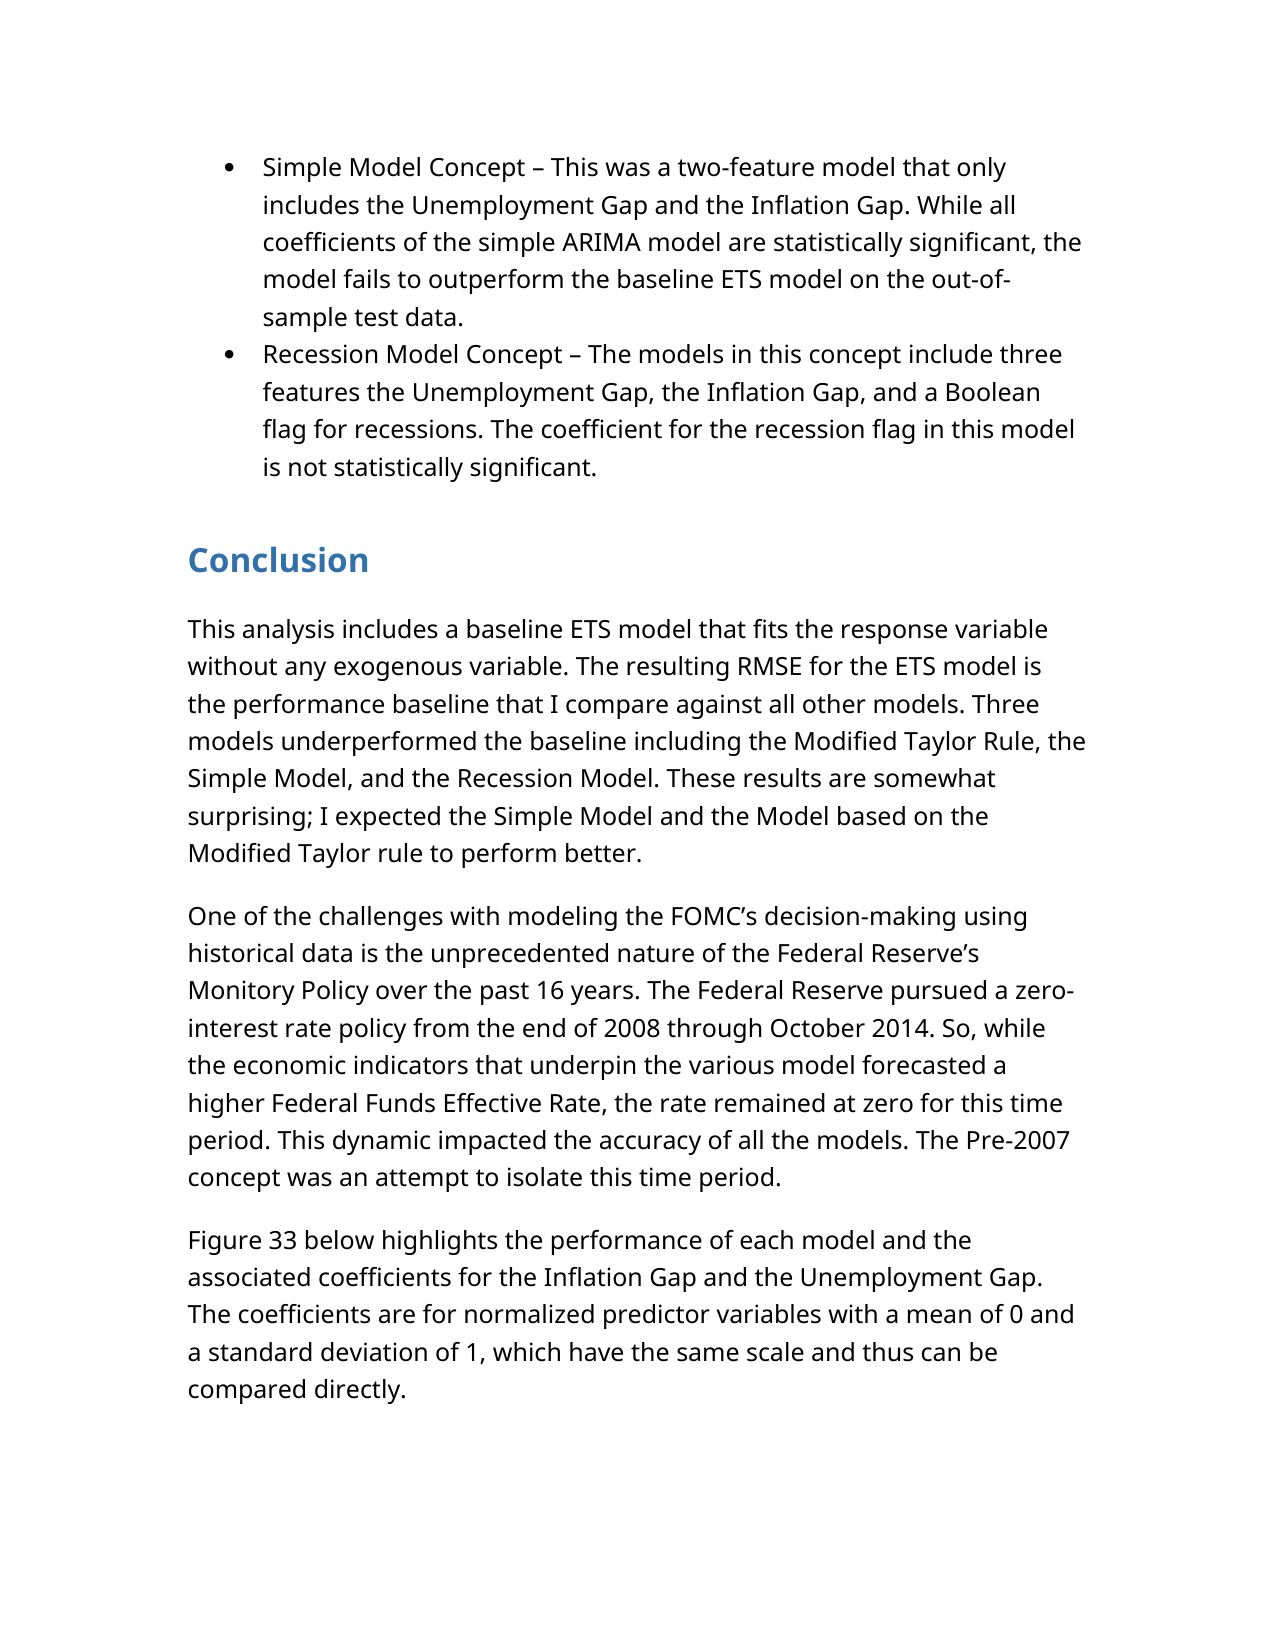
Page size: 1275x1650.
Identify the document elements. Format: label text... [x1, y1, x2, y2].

text This analysis includes a baseline ETS model that fits the response variable without any exogenous variable. The resulting RMSE for the ETS model is the performance baseline that I compare against all other models. Three models underperformed the baseline including the Modified Taylor Rule, the Simple Model, and the Recession Model. These results are somewhat surprising; I expected the Simple Model and the Model based on the Modified Taylor rule to perform better. [187, 611, 1087, 870]
list Recession Model Concept – The models in this concept include three features the Unemployment Gap, the Inflation Gap, and a Boolean flag for recessions. The coefficient for the recession flag in this model is not statistically significant. [225, 337, 1087, 483]
list Simple Model Concept – This was a two-feature model that only includes the Unemployment Gap and the Inflation Gap. While all coefficients of the simple ARIMA model are statistically significant, the model fails to outperform the baseline ETS model on the out-of-sample test data. [225, 150, 1087, 334]
subtitle Conclusion [187, 537, 1087, 582]
text Figure 33 below highlights the performance of each model and the associated coefficients for the Inflation Gap and the Unemployment Gap. The coefficients are for normalized predictor variables with a mean of 0 and a standard deviation of 1, which have the same scale and thus can be compared directly. [187, 1222, 1087, 1406]
text One of the challenges with modeling the FOMC’s decision-making using historical data is the unprecedented nature of the Federal Reserve’s Monitory Policy over the past 16 years. The Federal Reserve pursued a zero-interest rate policy from the end of 2008 through October 2014. So, while the economic indicators that underpin the various model forecasted a higher Federal Funds Effective Rate, the rate remained at zero for this time period. This dynamic impacted the accuracy of all the models. The Pre-2007 concept was an attempt to isolate this time period. [187, 898, 1087, 1194]
